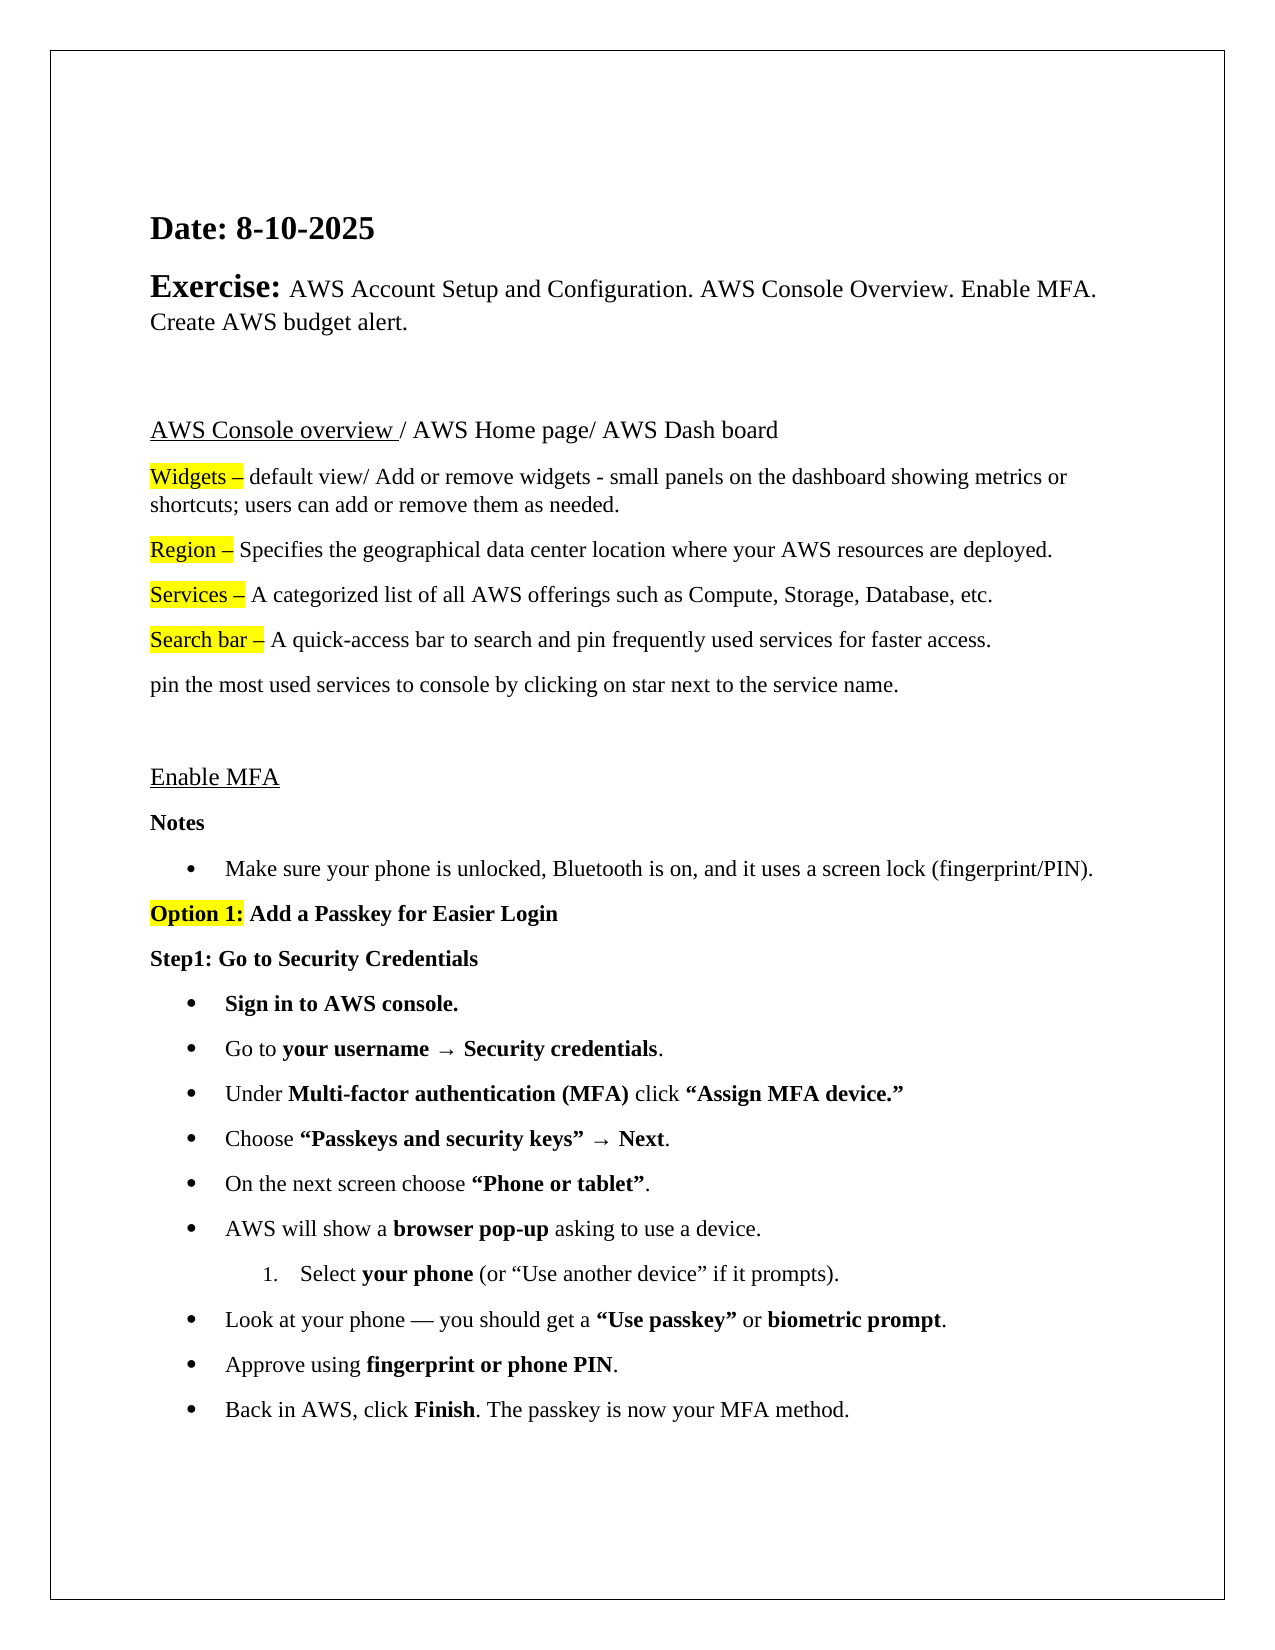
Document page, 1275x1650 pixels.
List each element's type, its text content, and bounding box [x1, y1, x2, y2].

text pin the most used services to console by clicking on star next to the service name. [150, 672, 1125, 698]
text Option 1: Add a Passkey for Easier Login [244, 900, 1125, 926]
text Enable MFA [150, 762, 1125, 791]
text Notes [150, 809, 1125, 836]
list Sign in to AWS console. [187, 990, 1125, 1016]
list Look at your phone — you should get a “Use passkey” or biometric prompt. [187, 1306, 1125, 1332]
list Select your phone (or “Use another device” if it prompts). [262, 1261, 1125, 1287]
list Choose “Passkeys and security keys” → Next. [187, 1125, 1125, 1152]
list Make sure your phone is unlocked, Bluetooth is on, and it uses a screen lock (fingerprint/PIN). [187, 854, 1125, 881]
text Search bar – A quick-access bar to search and pin frequently used services for faster access. [264, 626, 1125, 653]
text Step1: Go to Security Credentials [150, 945, 1125, 971]
list AWS will show a browser pop-up asking to use a device. [187, 1215, 1125, 1242]
list Under Multi-factor authentication (MFA) click “Assign MFA device.” [187, 1080, 1125, 1106]
text Services – A categorized list of all AWS offerings such as Compute, Storage, Database, etc. [245, 581, 1125, 608]
text Widgets – default view/ Add or remove widgets - small panels on the dashboard showing metrics or shortcuts; users can add or remove them as needed. [150, 463, 1125, 517]
text Region – Specifies the geographical data center location where your AWS resources are deployed. [233, 536, 1125, 563]
list Go to your username → Security credentials. [187, 1035, 1125, 1061]
text AWS Console overview / AWS Home page/ AWS Dash board [150, 415, 1125, 444]
list Approve using fingerprint or phone PIN. [187, 1351, 1125, 1377]
list On the next screen choose “Phone or tablet”. [187, 1170, 1125, 1197]
text Date: 8-10-2025 [150, 208, 1125, 246]
list Back in AWS, click Finish. The passkey is now your MFA method. [187, 1396, 1125, 1452]
text Exercise: AWS Account Setup and Configuration. AWS Console Overview. Enable MFA. Create AWS budget alert. [150, 266, 1125, 335]
